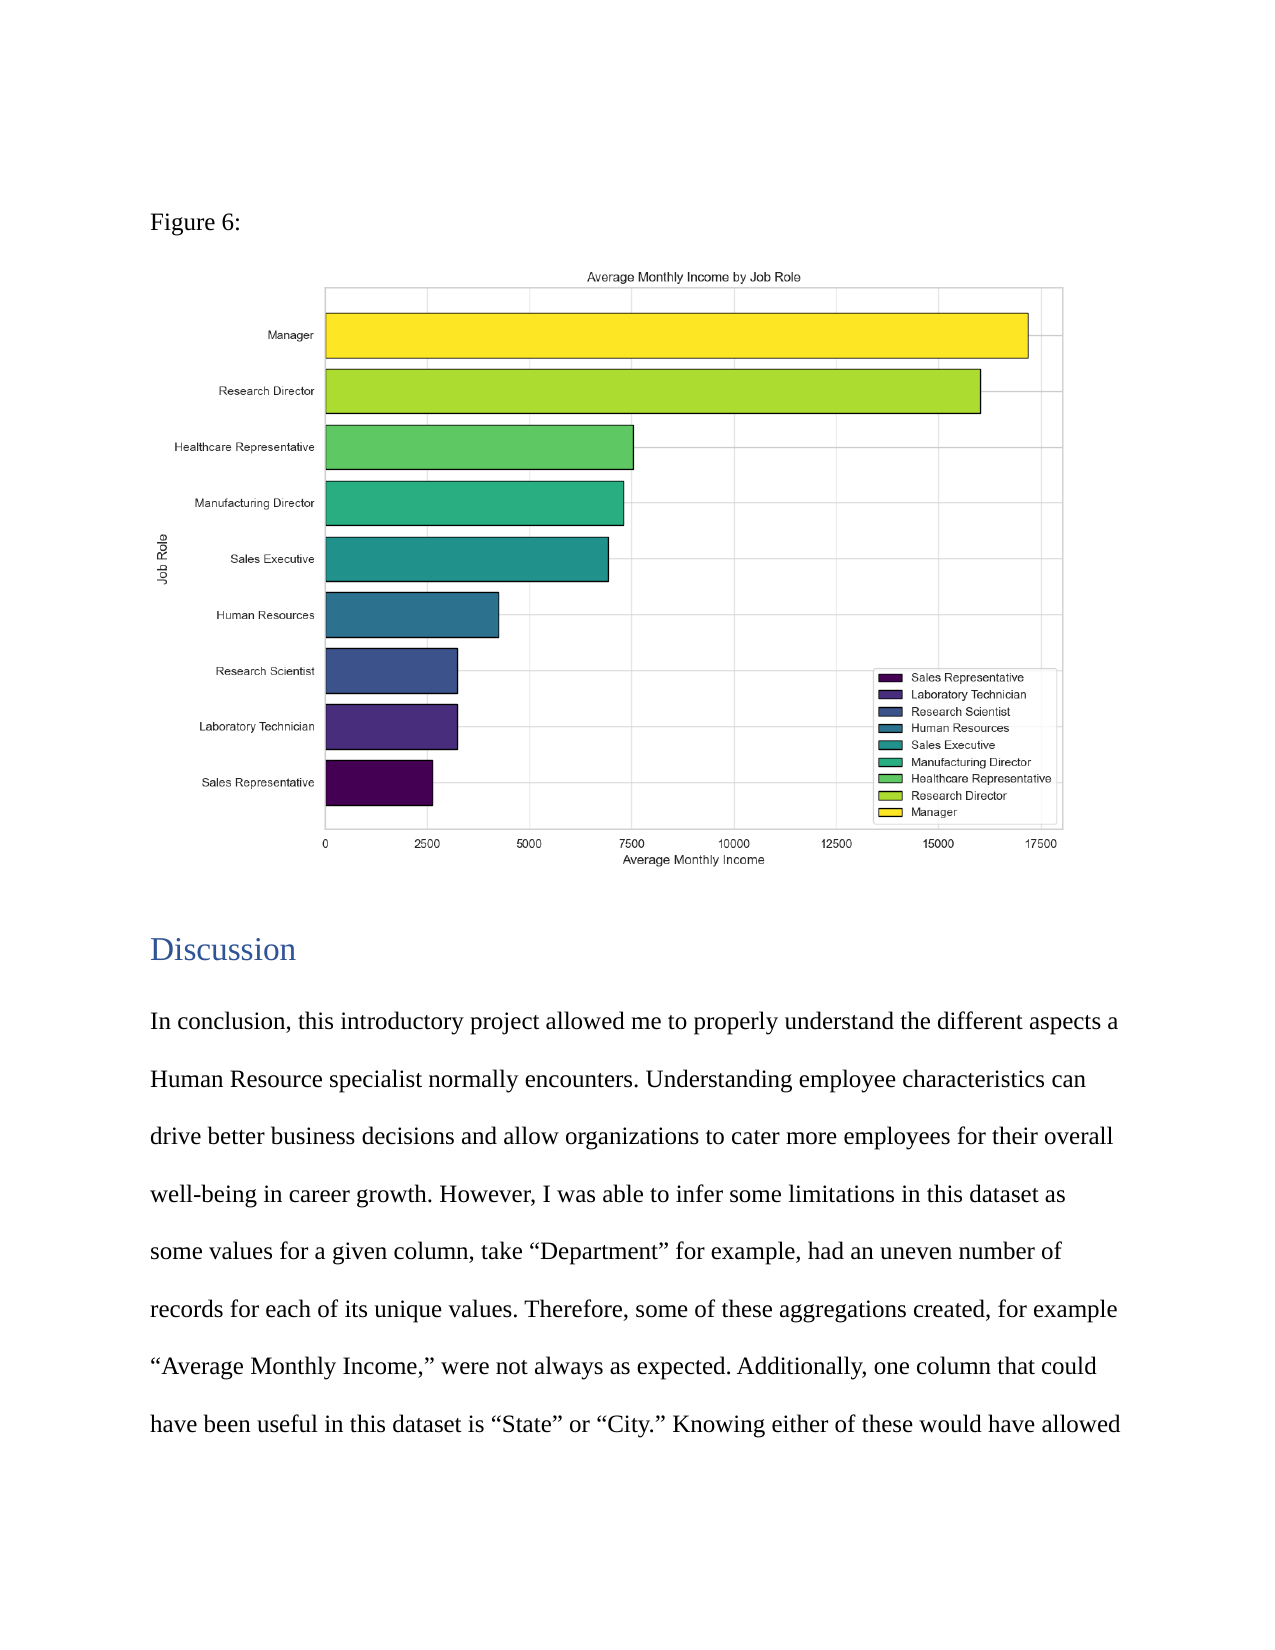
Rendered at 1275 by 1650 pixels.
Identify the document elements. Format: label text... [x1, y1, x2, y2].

subtitle Discussion [150, 929, 1125, 968]
picture [150, 265, 1070, 874]
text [150, 1006, 1125, 1437]
text Figure 6: [150, 207, 1125, 236]
